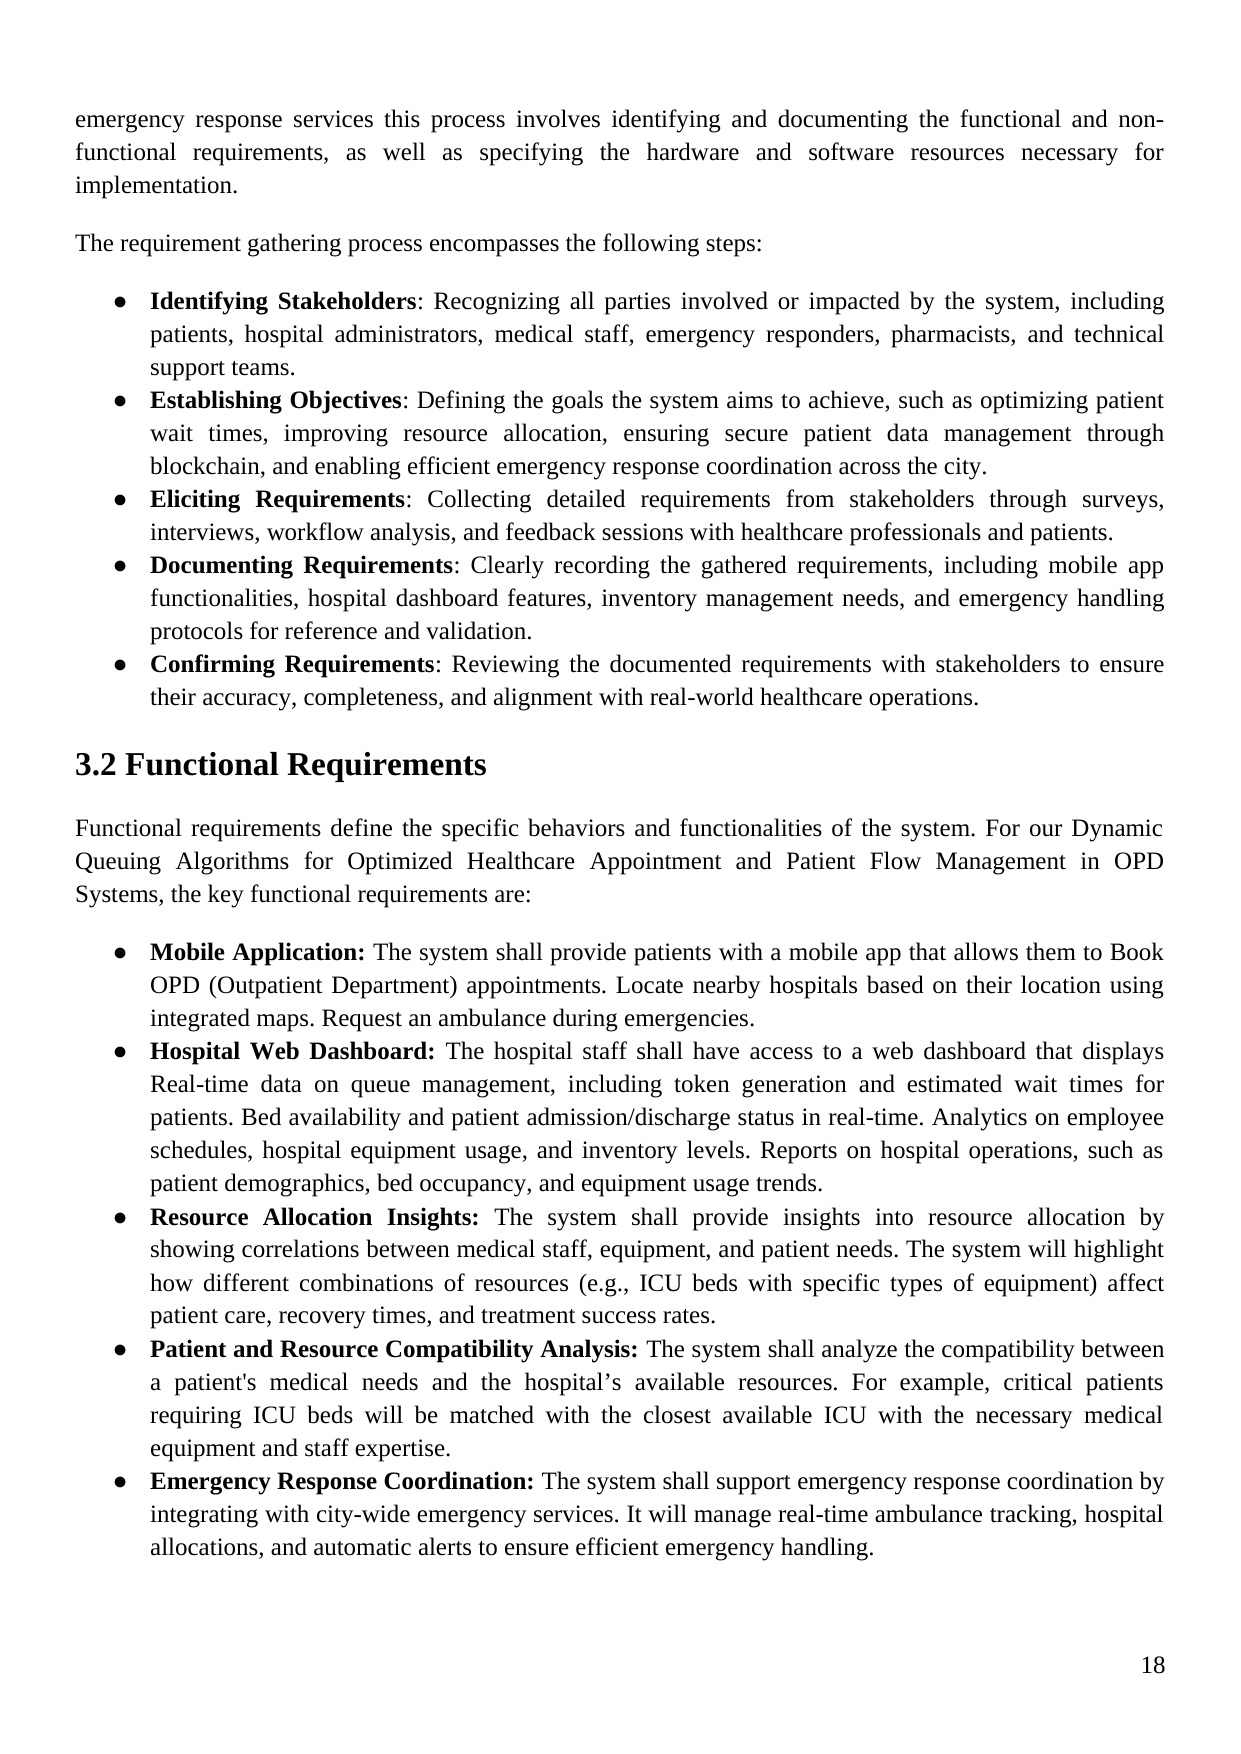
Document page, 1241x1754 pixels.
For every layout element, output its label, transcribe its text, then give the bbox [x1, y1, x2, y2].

list Patient and Resource Compatibility Analysis: The system shall analyze the compatibility between a patient's medical needs and the hospital’s available resources. For example, critical patients requiring ICU beds will be matched with the closest available ICU with the necessary medical equipment and staff expertise. [112, 1334, 1165, 1461]
list Documenting Requirements: Clearly recording the gathered requirements, including mobile app functionalities, hospital dashboard features, inventory management needs, and emergency handling protocols for reference and validation. [112, 550, 1165, 645]
list Eliciting Requirements: Collecting detailed requirements from stakeholders through surveys, interviews, workflow analysis, and feedback sessions with healthcare professionals and patients. [112, 484, 1165, 546]
list Confirming Requirements: Reviewing the documented requirements with stakeholders to ensure their accuracy, completeness, and alignment with real-world healthcare operations. [112, 649, 1165, 711]
list Identifying Stakeholders: Recognizing all parties involved or impacted by the system, including patients, hospital administrators, medical staff, emergency responders, pharmacists, and technical support teams. [112, 286, 1165, 381]
text The requirement gathering process encompasses the following steps: [75, 228, 1165, 257]
subtitle 3.2 Functional Requirements [75, 744, 1165, 783]
list Resource Allocation Insights: The system shall provide insights into resource allocation by showing correlations between medical staff, equipment, and patient needs. The system will highlight how different combinations of resources (e.g., ICU beds with specific types of equipment) affect patient care, recovery times, and treatment success rates. [112, 1202, 1165, 1329]
text Functional requirements define the specific behaviors and functionalities of the system. For our Dynamic Queuing Algorithms for Optimized Healthcare Appointment and Patient Flow Management in OPD Systems, the key functional requirements are: [75, 813, 1165, 908]
list Establishing Objectives: Defining the goals the system aims to achieve, such as optimizing patient wait times, improving resource allocation, ensuring secure patient data management through blockchain, and enabling efficient emergency response coordination across the city. [112, 385, 1165, 480]
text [75, 104, 1165, 198]
list Mobile Application: The system shall provide patients with a mobile app that allows them to Book OPD (Outpatient Department) appointments. Locate nearby hospitals based on their location using integrated maps. Request an ambulance during emergencies. [112, 937, 1165, 1032]
list Emergency Response Coordination: The system shall support emergency response coordination by integrating with city-wide emergency services. It will manage real-time ambulance tracking, hospital allocations, and automatic alerts to ensure efficient emergency handling. [112, 1466, 1165, 1561]
list Hospital Web Dashboard: The hospital staff shall have access to a web dashboard that displays Real-time data on queue management, including token generation and estimated wait times for patients. Bed availability and patient admission/discharge status in real-time. Analytics on employee schedules, hospital equipment usage, and inventory levels. Reports on hospital operations, such as patient demographics, bed occupancy, and equipment usage trends. [112, 1036, 1165, 1197]
